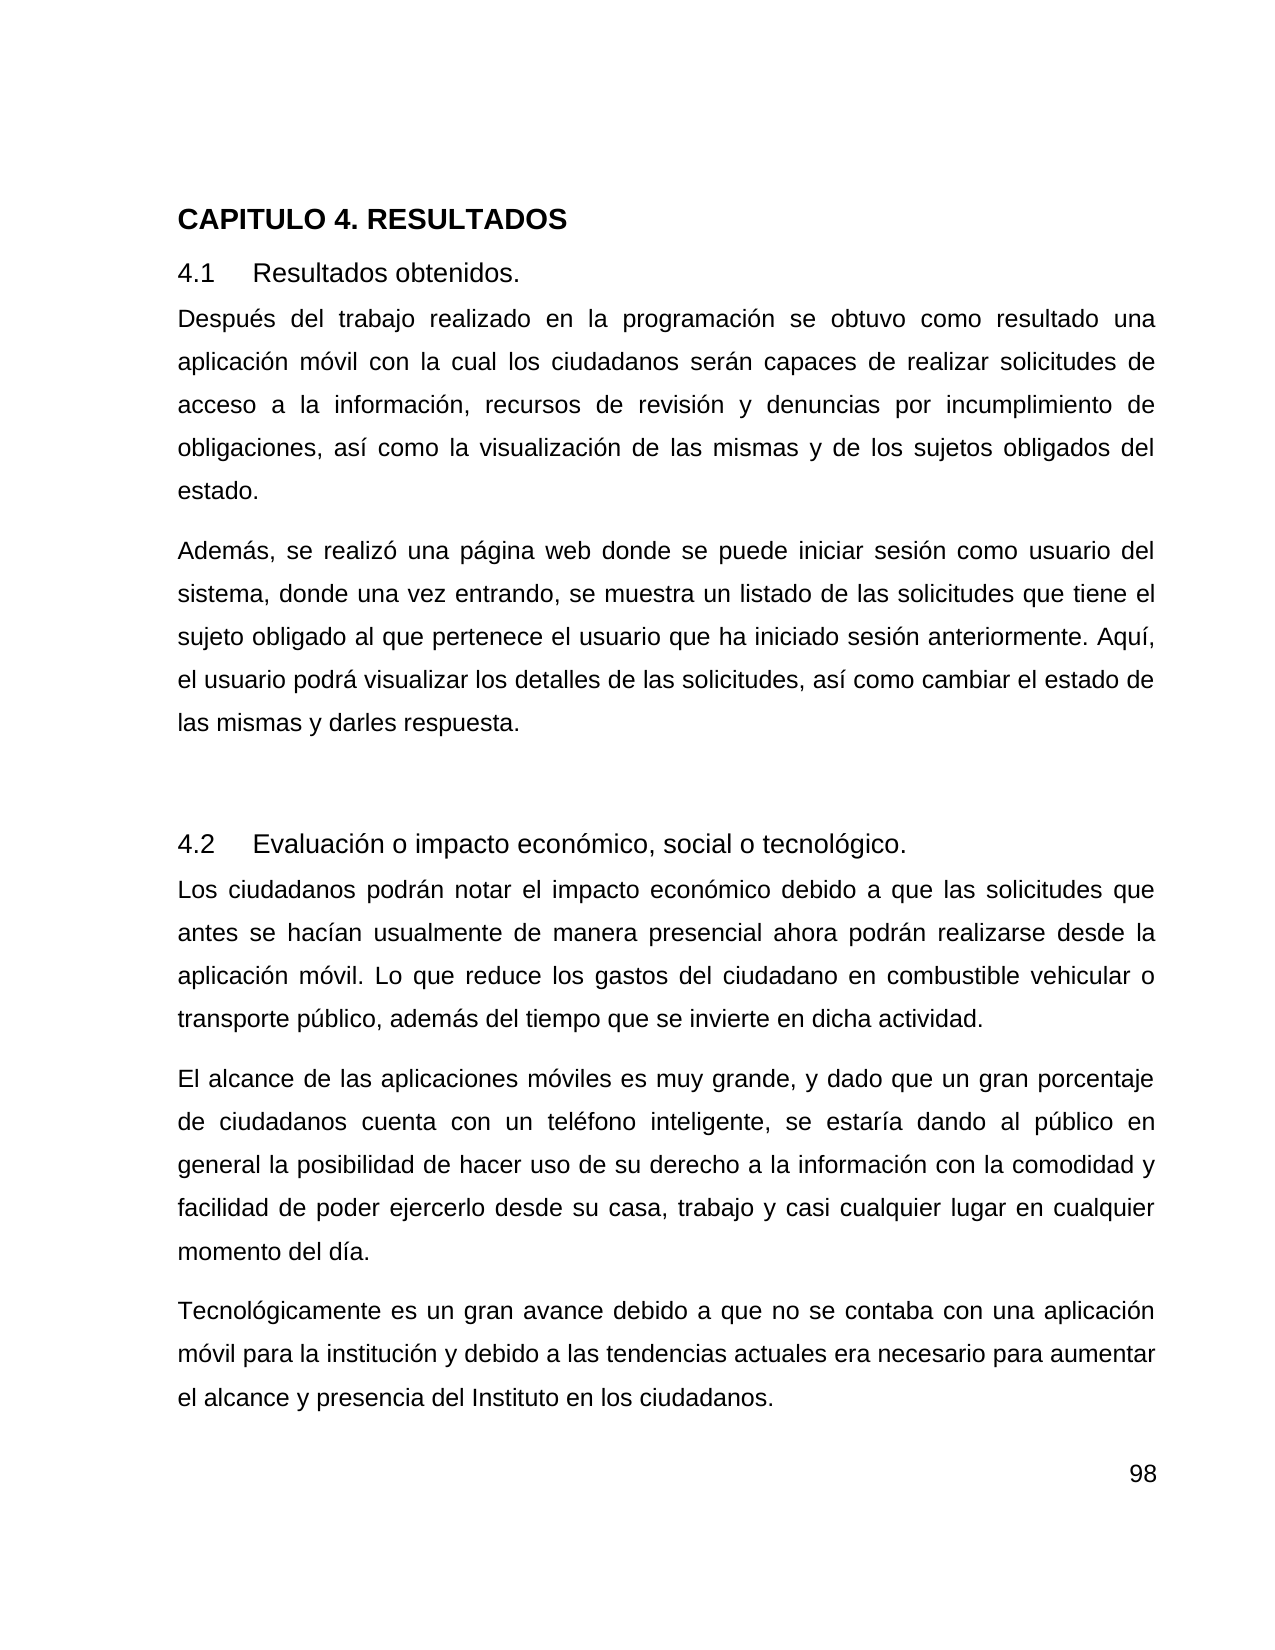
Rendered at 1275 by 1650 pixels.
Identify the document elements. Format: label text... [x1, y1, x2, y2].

subtitle 4.2 Evaluación o impacto económico, social o tecnológico. [177, 828, 1157, 859]
text El alcance de las aplicaciones móviles es muy grande, y dado que un gran porcentaje de ciudadanos cuenta con un teléfono inteligente, se estaría dando al público en general la posibilidad de hacer uso de su derecho a la información con la comodidad y facilidad de poder ejercerlo desde su casa, trabajo y casi cualquier lugar en cualquier momento del día. [177, 1064, 1157, 1265]
subtitle CAPITULO 4. RESULTADOS [177, 202, 1157, 236]
text Los ciudadanos podrán notar el impacto económico debido a que las solicitudes que antes se hacían usualmente de manera presencial ahora podrán realizarse desde la aplicación móvil. Lo que reduce los gastos del ciudadano en combustible vehicular o transporte público, además del tiempo que se invierte en dicha actividad. [177, 875, 1157, 1033]
text Además, se realizó una página web donde se puede iniciar sesión como usuario del sistema, donde una vez entrando, se muestra un listado de las solicitudes que tiene el sujeto obligado al que pertenece el usuario que ha iniciado sesión anteriormente. Aquí, el usuario podrá visualizar los detalles de las solicitudes, así como cambiar el estado de las mismas y darles respuesta. [177, 536, 1157, 737]
text Después del trabajo realizado en la programación se obtuvo como resultado una aplicación móvil con la cual los ciudadanos serán capaces de realizar solicitudes de acceso a la información, recursos de revisión y denuncias por incumplimiento de obligaciones, así como la visualización de las mismas y de los sujetos obligados del estado. [177, 303, 1157, 505]
text Tecnológicamente es un gran avance debido a que no se contaba con una aplicación móvil para la institución y debido a las tendencias actuales era necesario para aumentar el alcance y presencia del Instituto en los ciudadanos. [177, 1296, 1157, 1411]
subtitle 4.1 Resultados obtenidos. [177, 257, 1157, 288]
